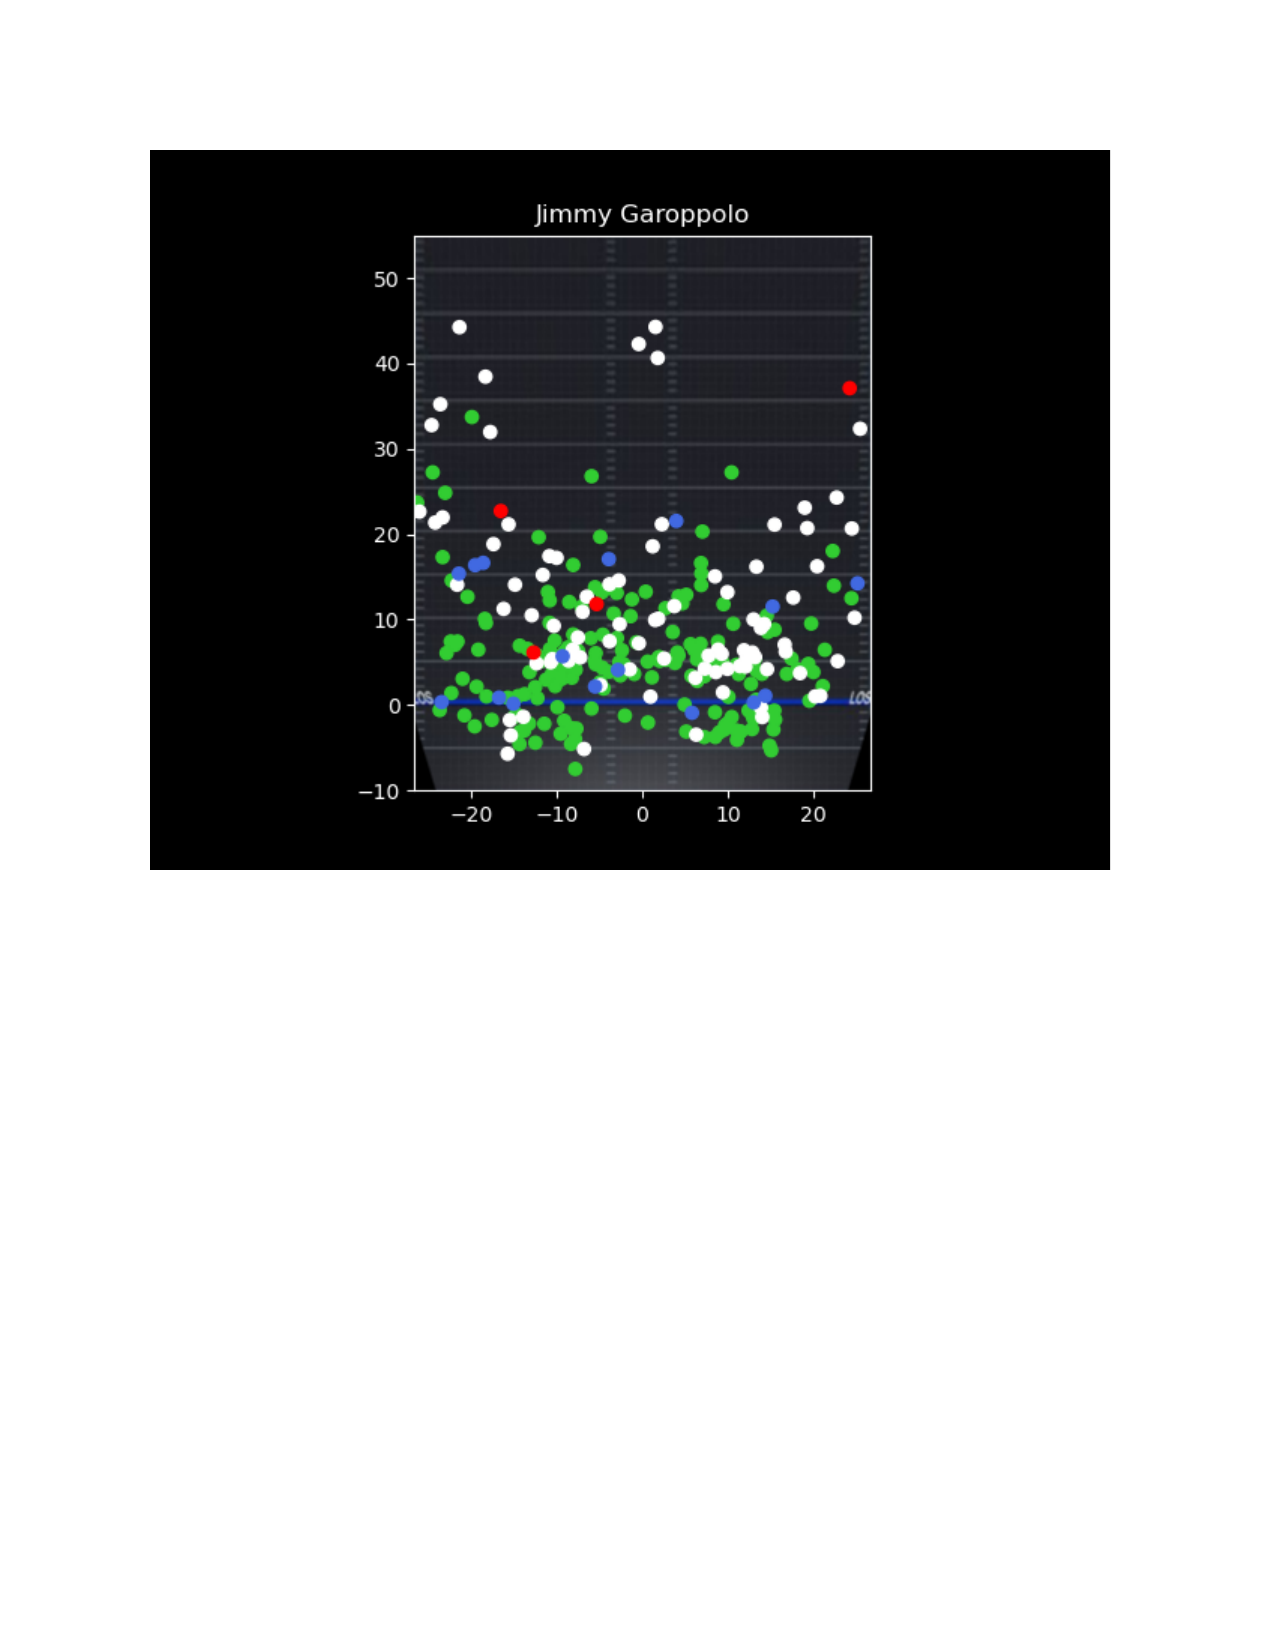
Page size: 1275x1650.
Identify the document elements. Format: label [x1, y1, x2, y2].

picture [150, 150, 1110, 870]
